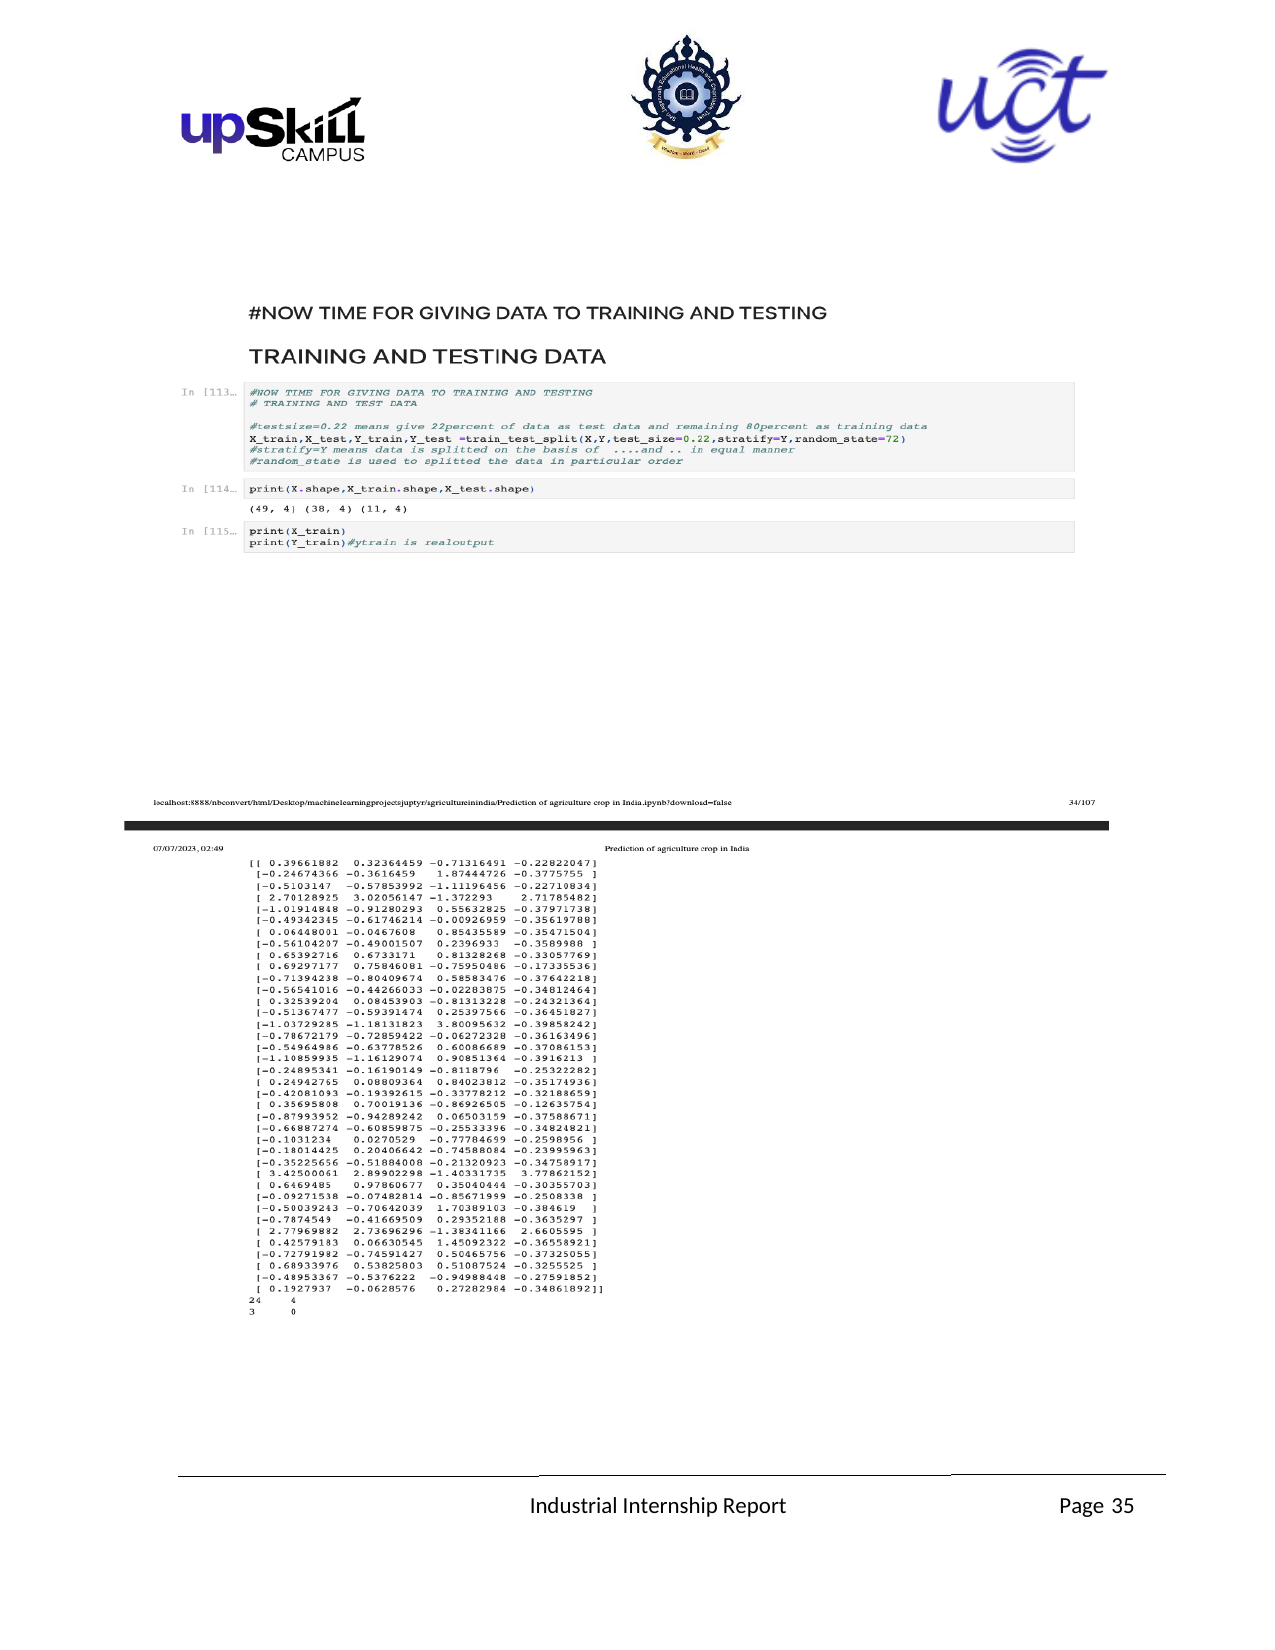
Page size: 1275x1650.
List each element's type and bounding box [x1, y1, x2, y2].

picture [935, 39, 1114, 165]
picture [617, 28, 755, 165]
picture [124, 296, 1109, 1315]
picture [150, 84, 396, 165]
